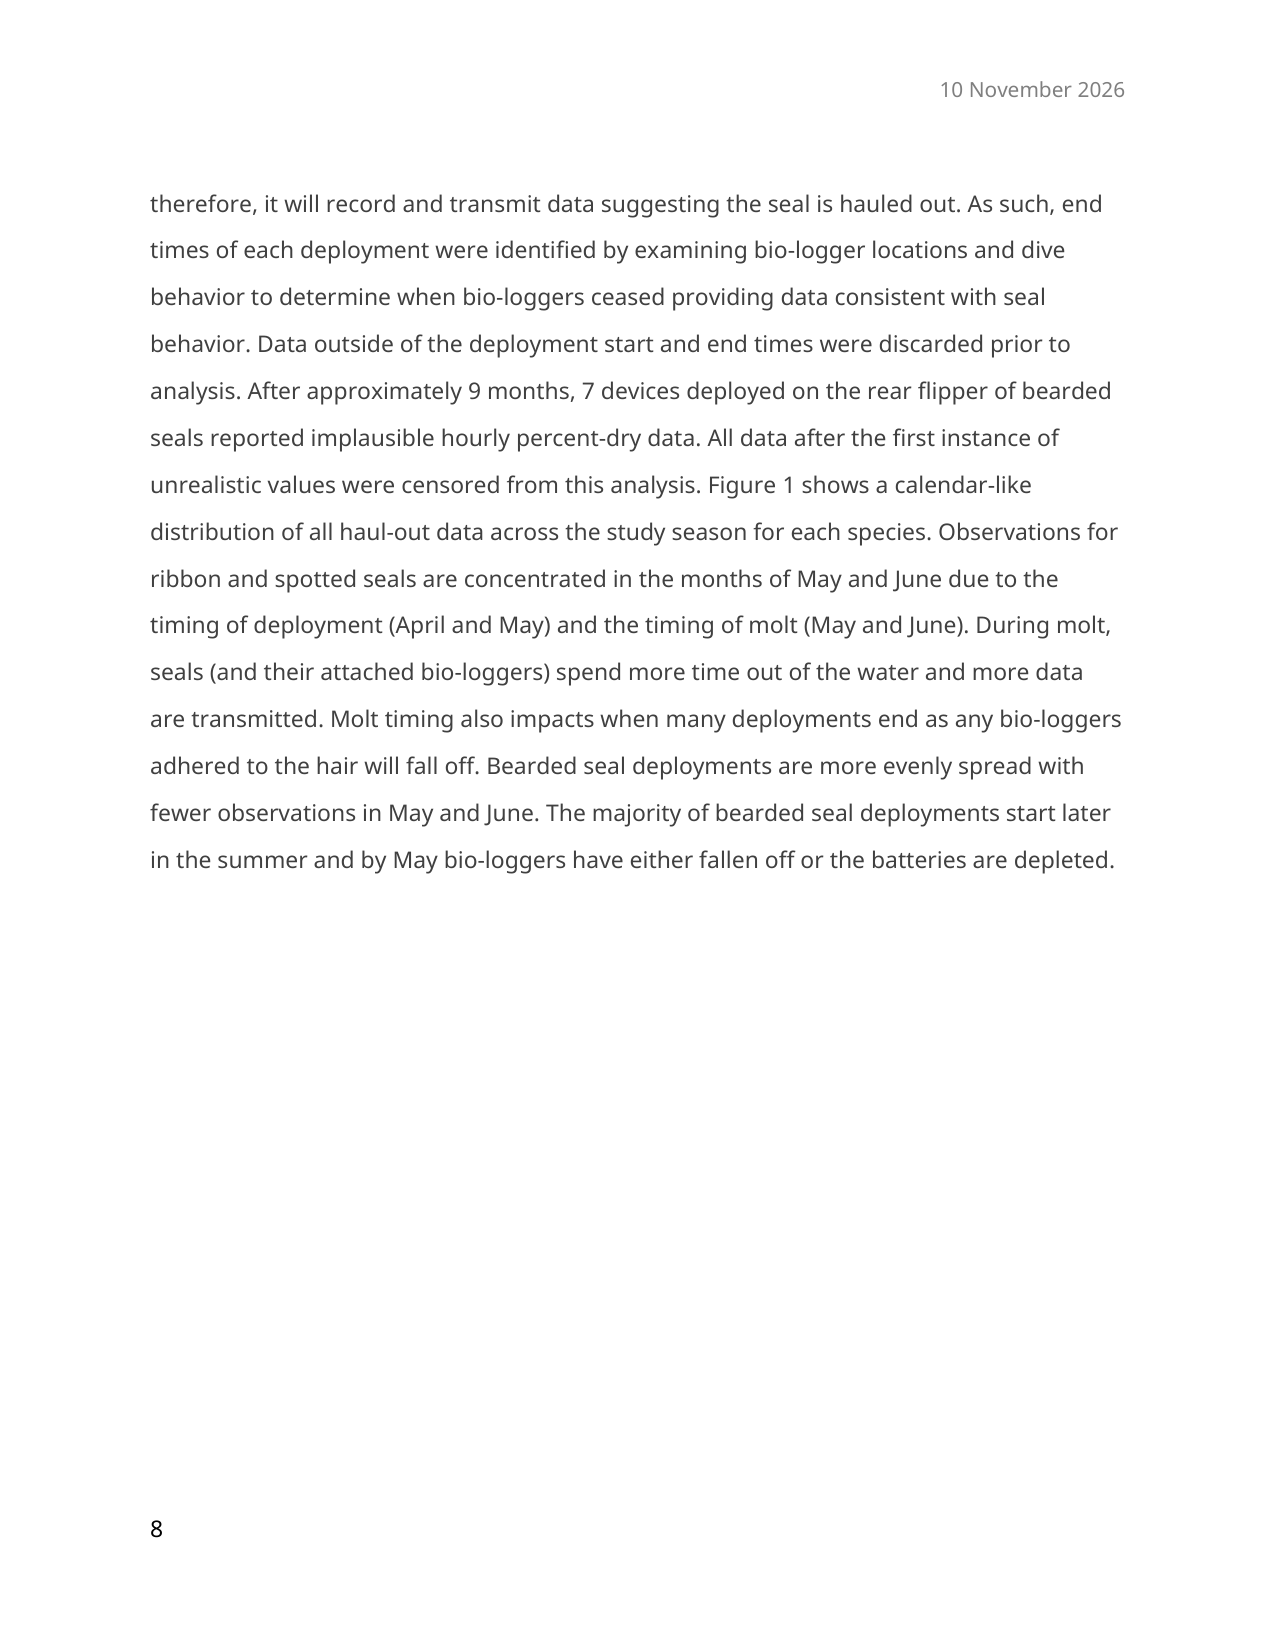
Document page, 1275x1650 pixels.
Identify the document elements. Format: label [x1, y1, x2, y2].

text [150, 187, 1125, 875]
